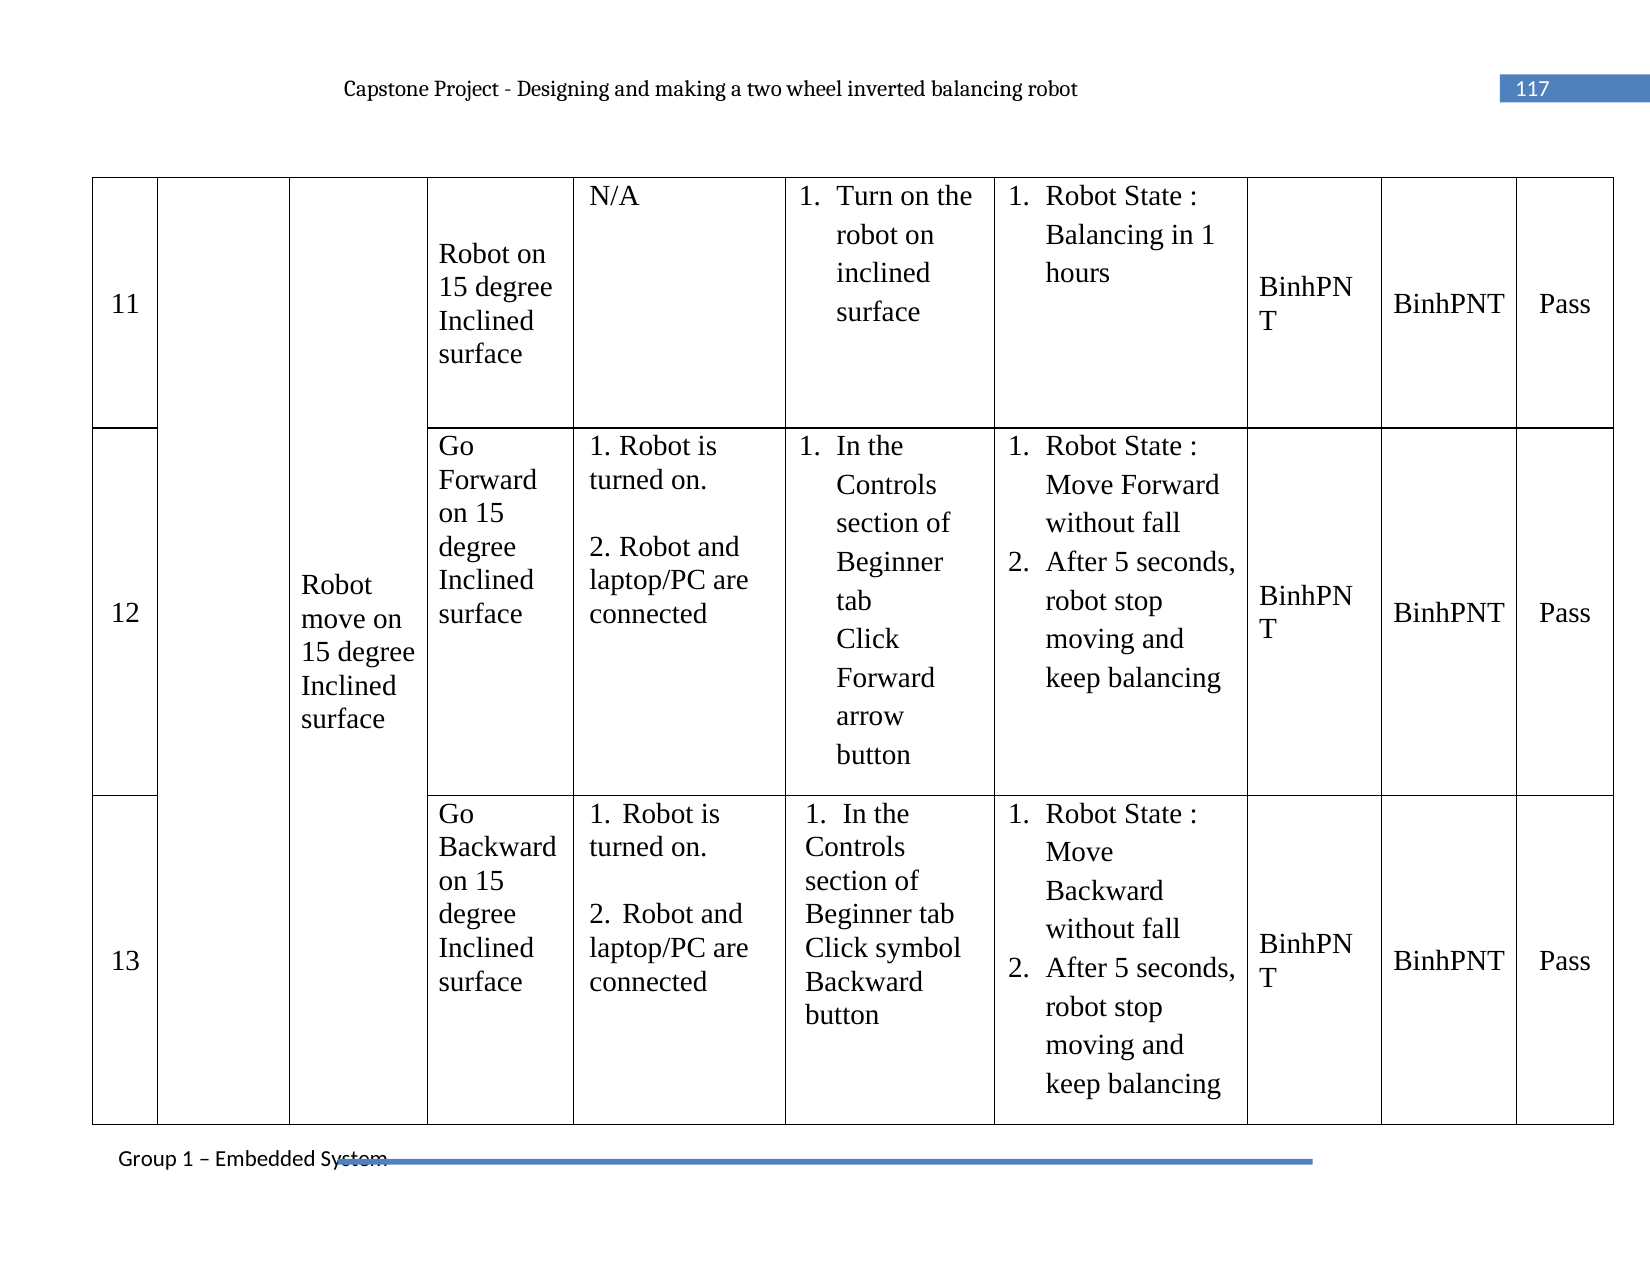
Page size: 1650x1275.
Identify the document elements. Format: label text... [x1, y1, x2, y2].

table_cell Robot State : Move Backward without fall After 5 seconds, robot stop moving and keep balancing [995, 796, 1247, 1124]
table_cell Robot State : Move Forward without fall After 5 seconds, robot stop moving and keep balancing [995, 429, 1247, 795]
table_cell BinhPNT [1382, 178, 1516, 427]
table_cell BinhPNT [1248, 178, 1381, 427]
table_cell BinhPNT [1248, 429, 1381, 795]
table_cell N/A [574, 178, 785, 427]
table_cell In the Controls section of Beginner tab Click symbol Backward button [786, 796, 994, 1124]
table_cell BinhPNT [1382, 796, 1516, 1124]
table_cell In the Controls section of Beginner tab Click Forward arrow button [786, 429, 994, 795]
table_cell Robot on 15 degree Inclined surface [428, 178, 573, 427]
table_cell Pass [1517, 796, 1613, 1124]
table_cell 11 [93, 178, 157, 427]
table_cell Go Backward on 15 degree Inclined surface [428, 796, 573, 1124]
table_cell Pass [1517, 429, 1613, 795]
table_cell Robot move on 15 degree Inclined surface [290, 178, 427, 1124]
table_cell BinhPNT [1248, 796, 1381, 1124]
table_cell Turn on the robot on inclined surface [786, 178, 994, 427]
table_cell Pass [1517, 178, 1613, 427]
table_cell Robot is turned on. Robot and laptop/PC are connected [574, 796, 785, 1124]
table_cell Robot is turned on. Robot and laptop/PC are connected [574, 429, 785, 795]
table_cell Go Forward on 15 degree Inclined surface [428, 429, 573, 795]
table_cell 13 [93, 796, 157, 1124]
table_cell 12 [93, 429, 157, 795]
table_cell BinhPNT [1382, 429, 1516, 795]
table_cell Robot State : Balancing in 1 hours [995, 178, 1247, 427]
